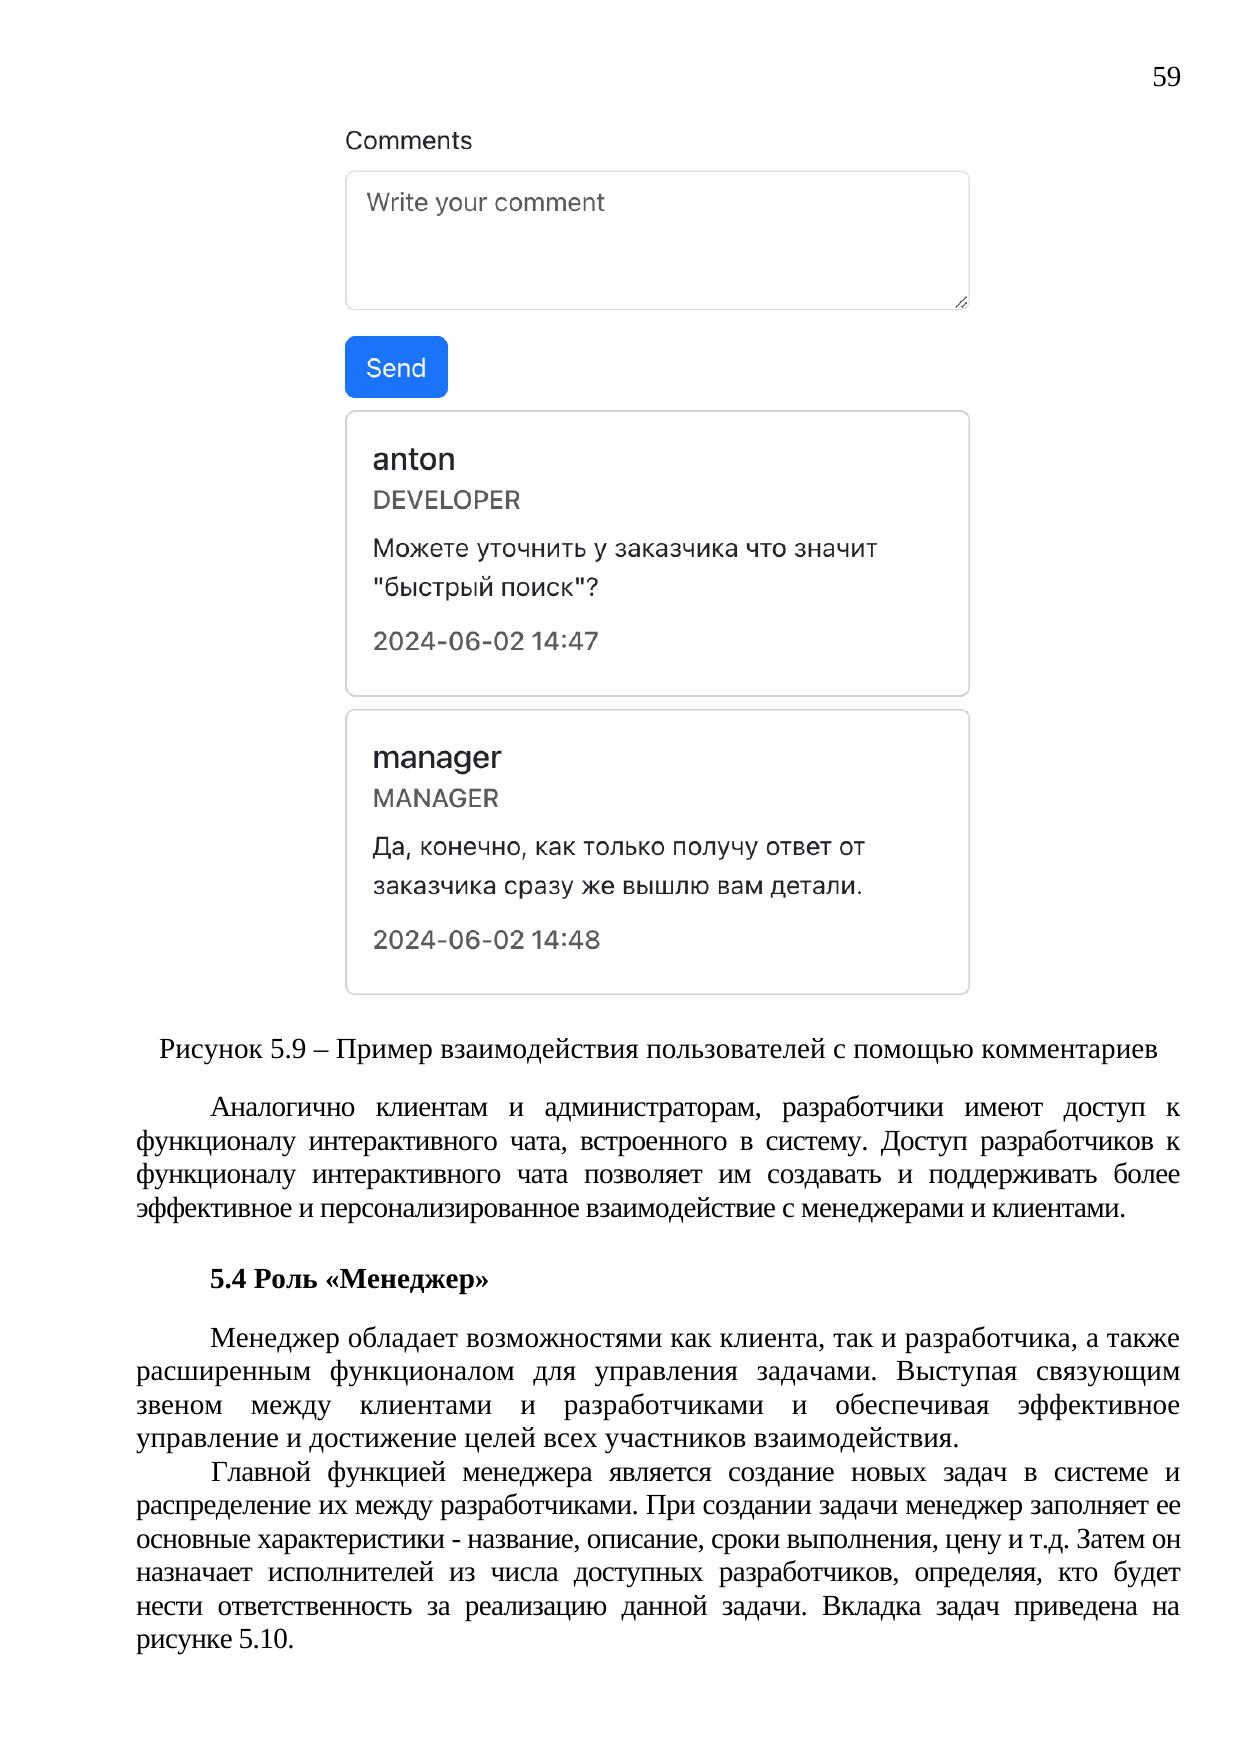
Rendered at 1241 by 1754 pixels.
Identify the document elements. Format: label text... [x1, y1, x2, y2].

text Аналогично клиентам и администраторам, разработчики имеют доступ к функционалу интерактивного чата, встроенного в систему. Доступ разработчиков к функционалу интерактивного чата позволяет им создавать и поддерживать более эффективное и персонализированное взаимодействие с менеджерами и клиентами. [136, 1089, 1181, 1224]
text Менеджер обладает возможностями как клиента, так и разработчика, а также расширенным функционалом для управления задачами. Выступая связующим звеном между клиентами и разработчиками и обеспечивая эффективное управление и достижение целей всех участников взаимодействия. [136, 1320, 1181, 1454]
text Рисунок 5.9 – Пример взаимодействия пользователей с помощью комментариев [136, 1031, 1181, 1064]
text Главной функцией менеджера является создание новых задач в системе и распределение их между разработчиками. При создании задачи менеджер заполняет ее основные характеристики - название, описание, сроки выполнения, цену и т.д. Затем он назначает исполнителей из числа доступных разработчиков, определяя, кто будет нести ответственность за реализацию данной задачи. Вкладка задач приведена на рисунке 5.10. [136, 1454, 1181, 1655]
subtitle 5.4 Роль «Менеджер» [136, 1261, 1181, 1295]
picture [331, 118, 986, 1002]
